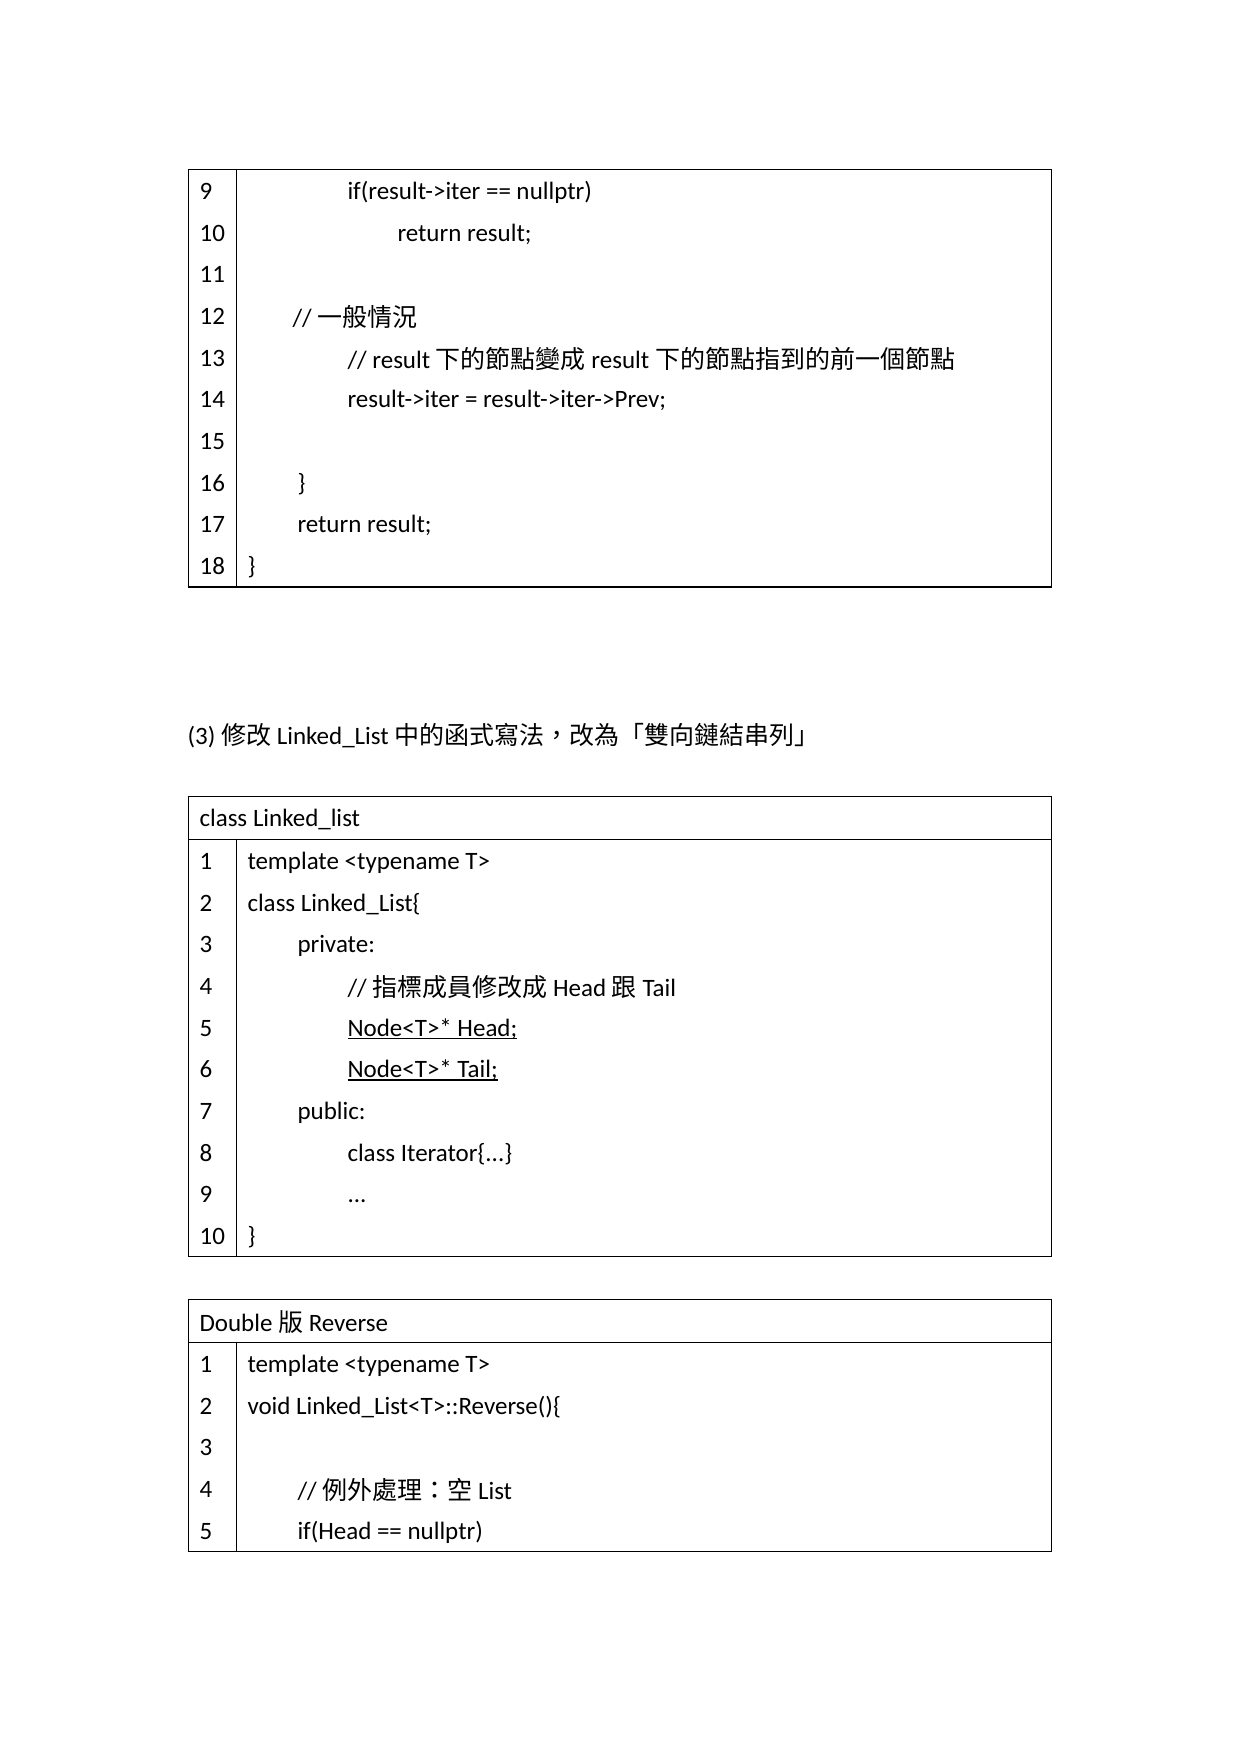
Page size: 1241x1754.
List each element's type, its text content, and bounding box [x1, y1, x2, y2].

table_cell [189, 170, 236, 586]
text (3) 修改 Linked_List 中的函式寫法，改為「雙向鏈結串列」 [187, 712, 1053, 754]
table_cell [237, 170, 1051, 586]
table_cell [237, 1343, 1051, 1551]
table_header class Linked_list [189, 797, 1051, 838]
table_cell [189, 1343, 236, 1551]
table_header Double 版 Reverse [189, 1300, 1051, 1342]
table_cell template <typename T> class Linked_List{ private: // 指標成員修改成 Head 跟 Tail Node<T>* Head; Node<T>* Tail; public: class Iterator{...} ... } [237, 840, 1051, 1256]
table_cell 1 2 3 4 5 6 7 8 9 10 [189, 840, 236, 1256]
